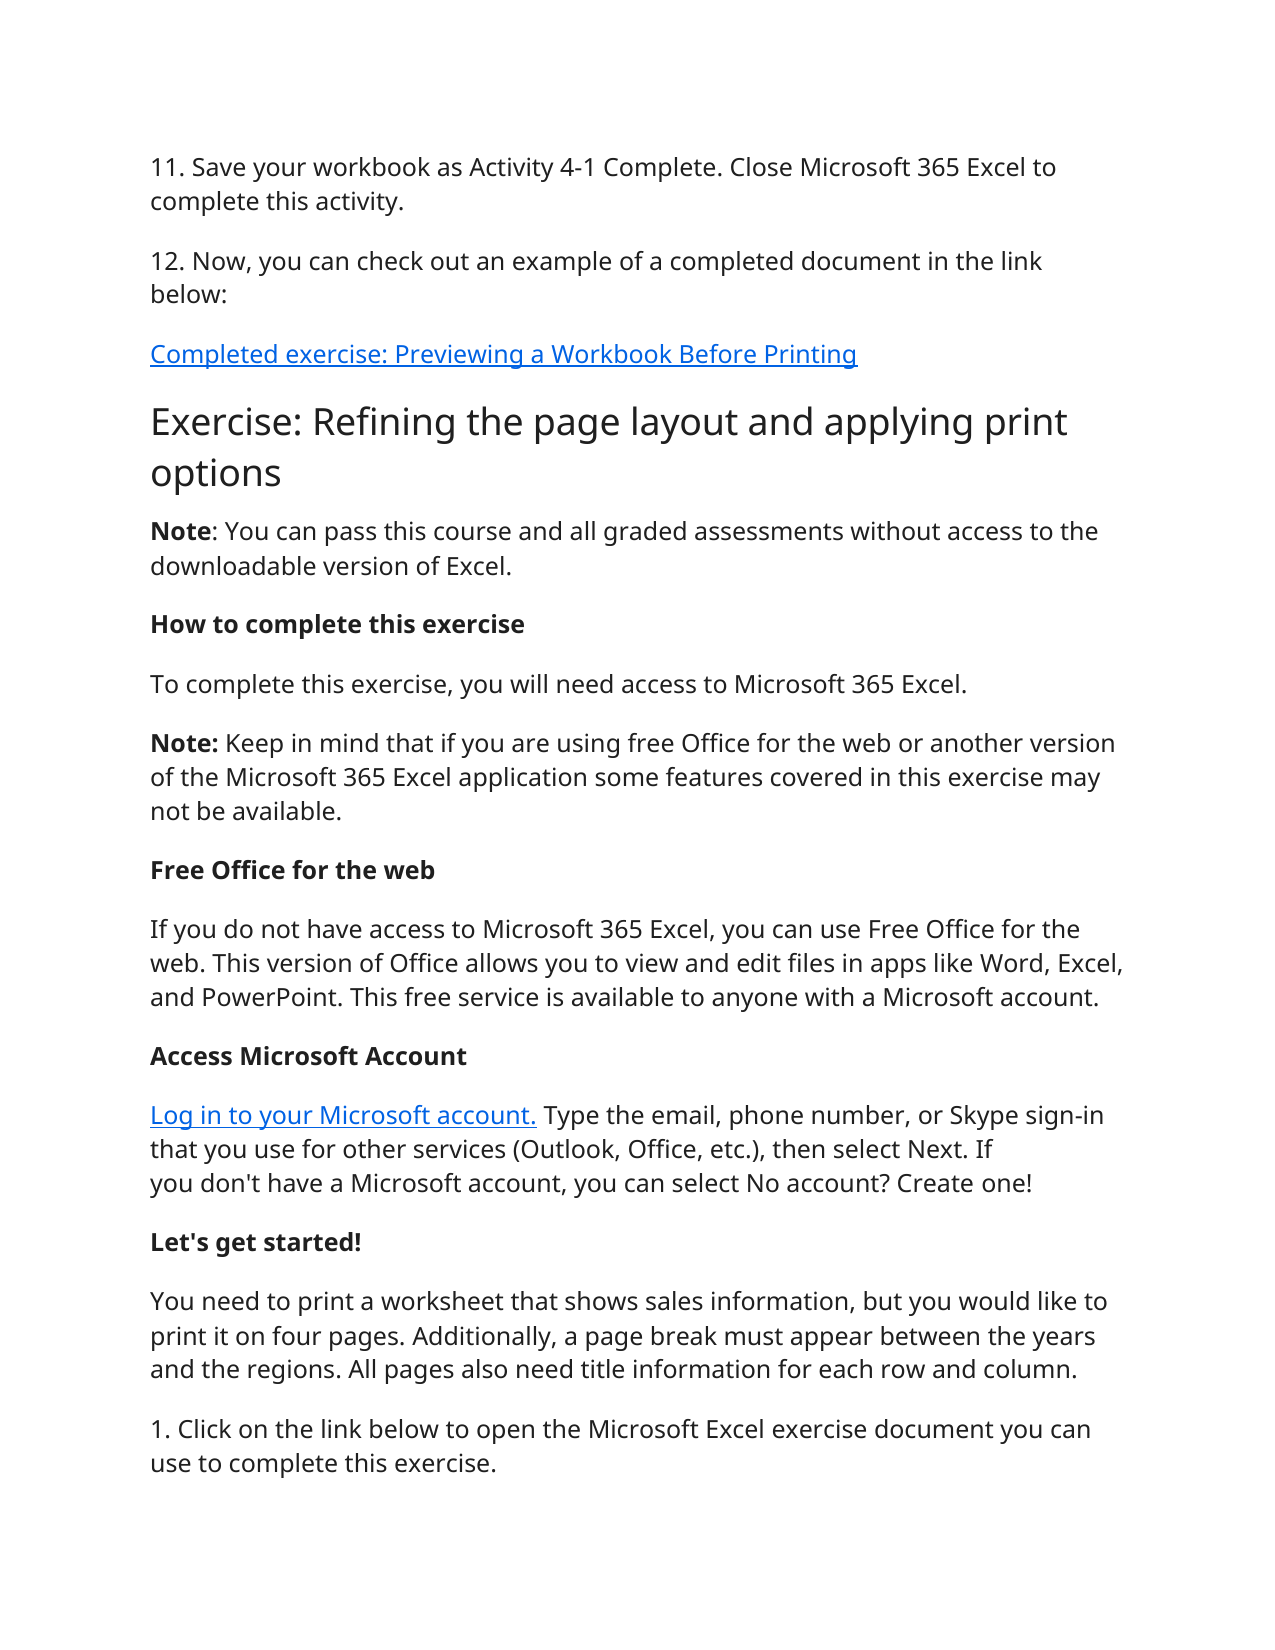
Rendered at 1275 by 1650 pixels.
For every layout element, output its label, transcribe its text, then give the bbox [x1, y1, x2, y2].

text 1. Click on the link below to open the Microsoft Excel exercise document you can use to complete this exercise. [150, 1411, 1125, 1479]
text Note: Keep in mind that if you are using free Office for the web or another version of the Microsoft 365 Excel application some features covered in this exercise may not be available.​ [150, 725, 1125, 827]
text Note: You can pass this course and all graded assessments without access to the downloadable version of Excel. [150, 514, 1125, 582]
text 12. Now, you can check out an example of a completed document in the link below: [150, 243, 1125, 311]
text If you do not have access to Microsoft 365 Excel, you can use Free Office for the web. This version of Office allows you to view and edit files in apps like Word, Excel, and PowerPoint. This free service is available to anyone with a Microsoft account. [150, 912, 1125, 1014]
text Let's get started! [150, 1225, 1125, 1259]
text You need to print a worksheet that shows sales information, but you would like to print it on four pages. Additionally, a page break must appear between the years and the regions. All pages also need title information for each row and column. [150, 1284, 1125, 1386]
text Log in to your Microsoft account. Type the email, phone number, or Skype sign-in that you use for other services (Outlook, Office, etc.), then select Next. If you don't have a Microsoft account, you can select No account? Create one! [150, 1098, 1125, 1200]
text To complete this exercise, you will need access to Microsoft 365 Excel. [150, 666, 1125, 700]
text Completed exercise: Previewing a Workbook Before Printing [150, 336, 1125, 370]
text How to complete this exercise [150, 607, 1125, 641]
text Access Microsoft Account [150, 1039, 1125, 1073]
text Free Office for the web [150, 852, 1125, 887]
text Exercise: Refining the page layout and applying print options [150, 395, 1125, 497]
text 11. Save your workbook as Activity 4-1 Complete. Close Microsoft 365 Excel to complete this activity. [150, 150, 1125, 218]
